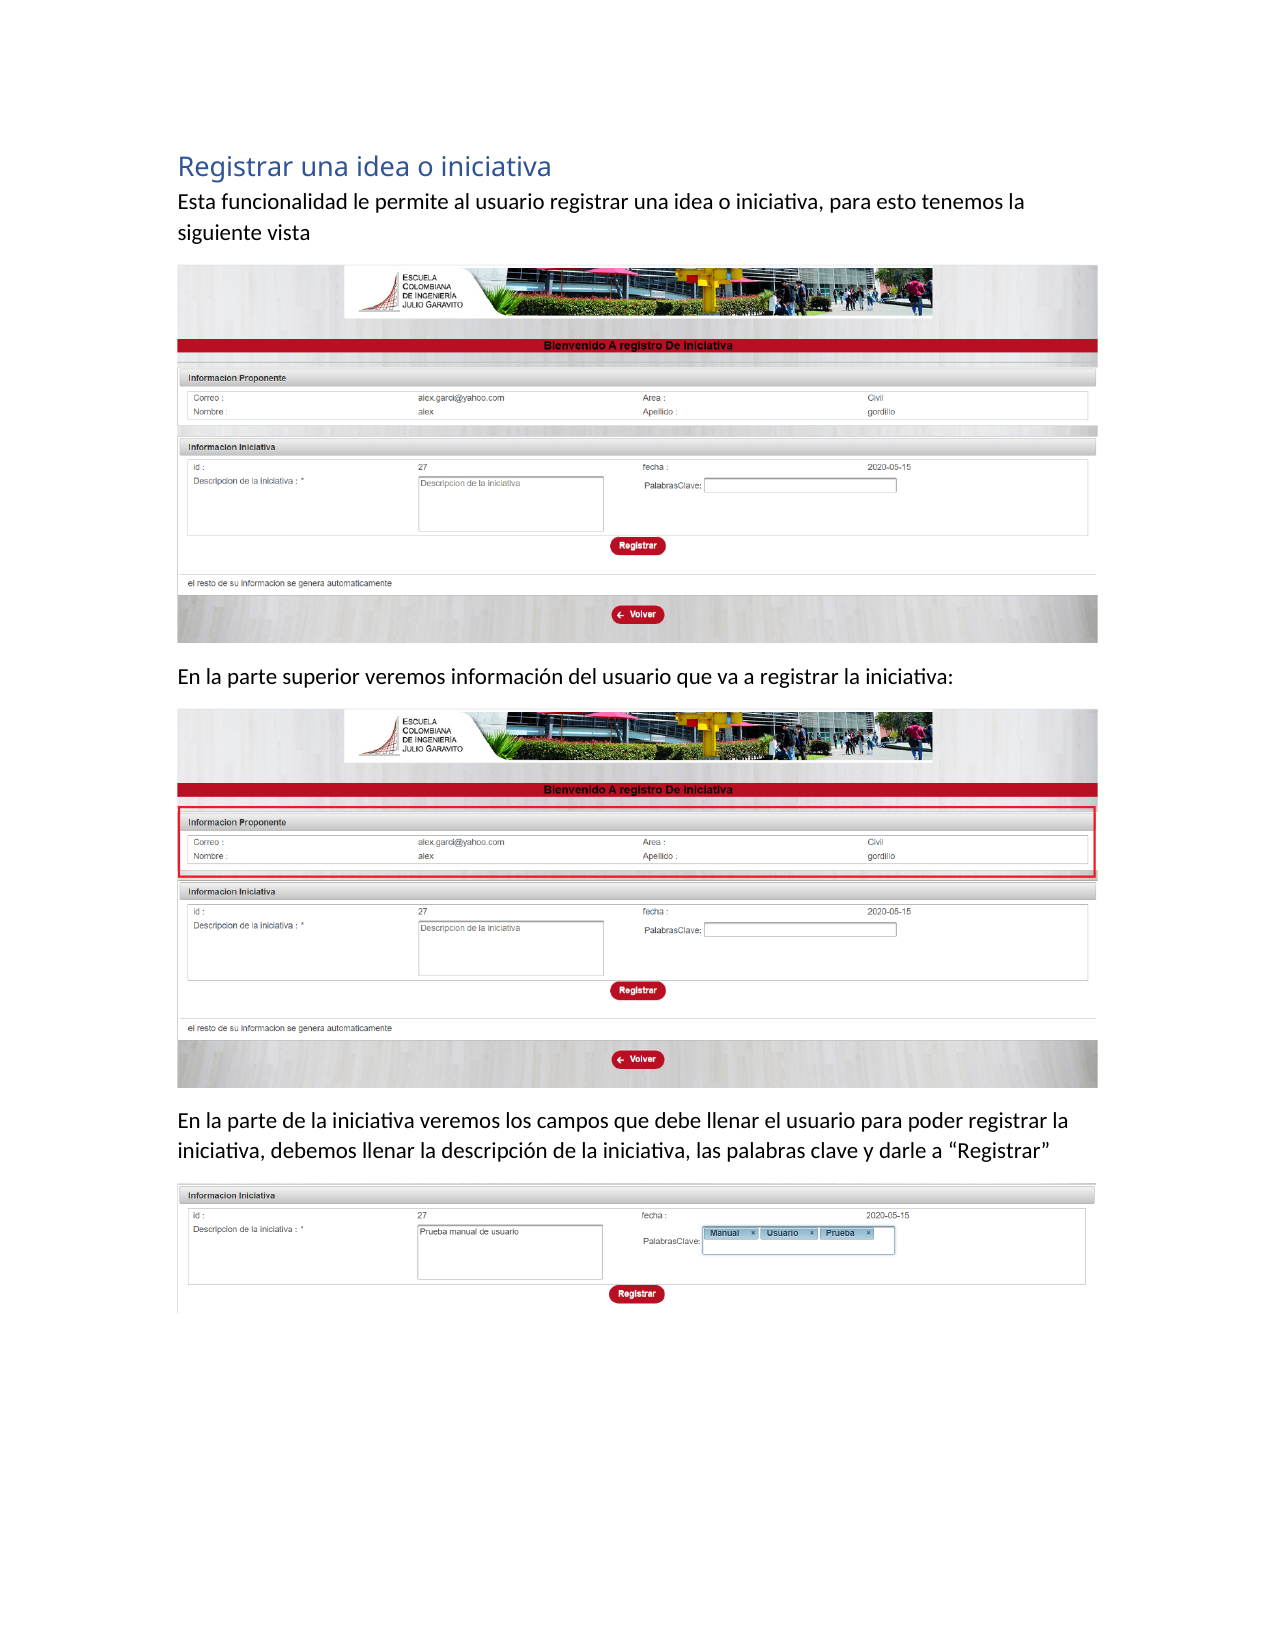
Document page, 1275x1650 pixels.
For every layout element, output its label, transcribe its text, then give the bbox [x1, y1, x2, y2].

text En la parte de la iniciativa veremos los campos que debe llenar el usuario para poder registrar la iniciativa, debemos llenar la descripción de la iniciativa, las palabras clave y darle a “Registrar” [177, 1106, 1098, 1164]
picture [177, 264, 1098, 643]
text En la parte superior veremos información del usuario que va a registrar la iniciativa: [177, 662, 1098, 690]
picture [177, 1183, 1096, 1313]
picture [177, 708, 1098, 1088]
subtitle Registrar una idea o iniciativa [177, 148, 1098, 184]
text Esta funcionalidad le permite al usuario registrar una idea o iniciativa, para esto tenemos la siguiente vista [177, 187, 1098, 246]
